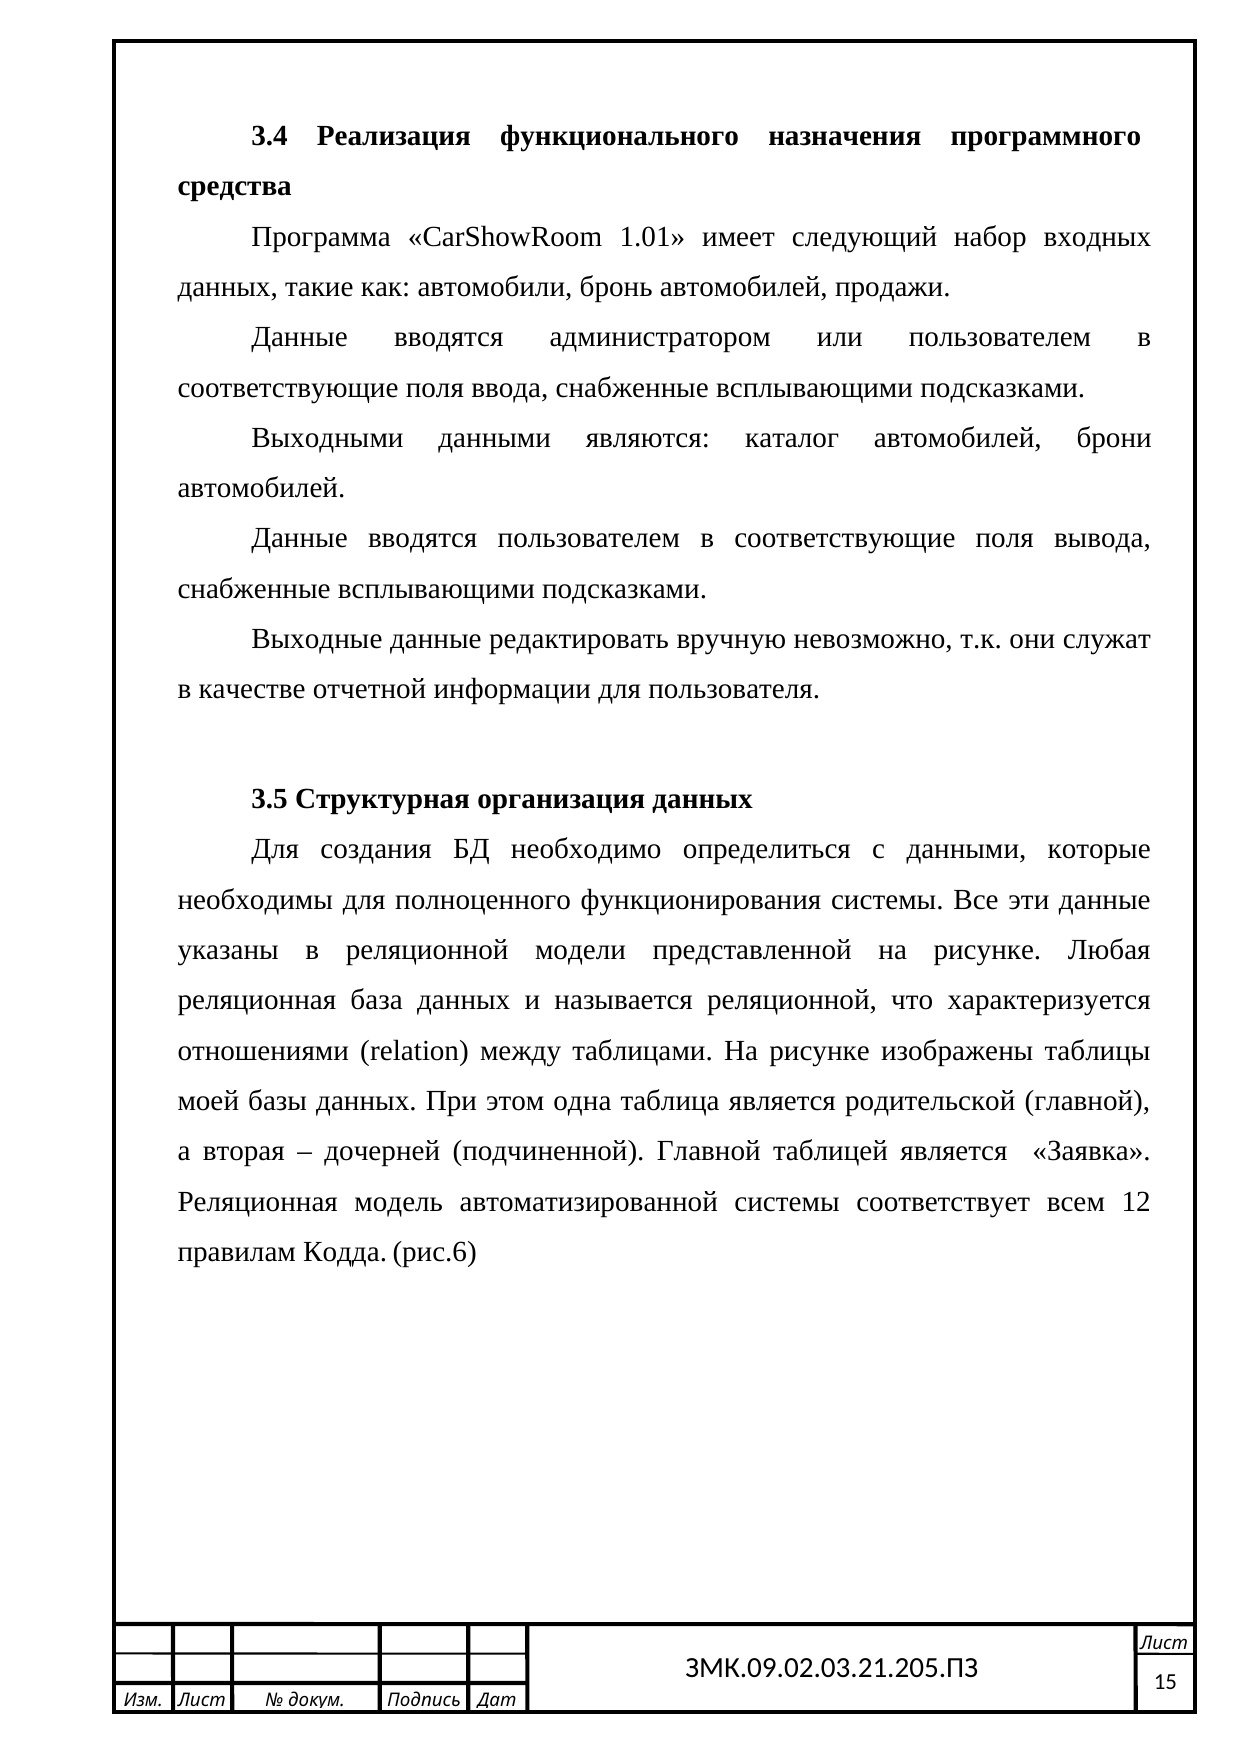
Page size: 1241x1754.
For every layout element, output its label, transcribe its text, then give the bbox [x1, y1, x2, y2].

text 3.5 Структурная организация данных [177, 781, 1152, 815]
text Выходные данные редактировать вручную невозможно, т.к. они служат в качестве отчетной информации для пользователя. [177, 621, 1152, 705]
text 3.4 Реализация функционального назначения программного средства [177, 118, 1142, 202]
text Данные вводятся пользователем в соответствующие поля вывода, снабженные всплывающими подсказками. [177, 521, 1152, 604]
text Данные вводятся администратором или пользователем в соответствующие поля ввода, снабженные всплывающими подсказками. [177, 319, 1152, 403]
text Для создания БД необходимо определиться с данными, которые необходимы для полноценного функционирования системы. Все эти данные указаны в реляционной модели представленной на рисунке. Любая реляционная база данных и называется реляционной, что характеризуется отношениями (relation) между таблицами. На рисунке изображены таблицы моей базы данных. При этом одна таблица является родительской (главной), а вторая – дочерней (подчиненной). Главной таблицей является «Заявка». Реляционная модель автоматизированной системы соответствует всем 12 правилам Кодда. (рис.6) [177, 832, 1152, 1268]
text Выходными данными являются: каталог автомобилей, брони автомобилей. [177, 420, 1152, 504]
text Программа «CarShowRoom 1.01» имеет следующий набор входных данных, такие как: автомобили, бронь автомобилей, продажи. [177, 219, 1152, 303]
